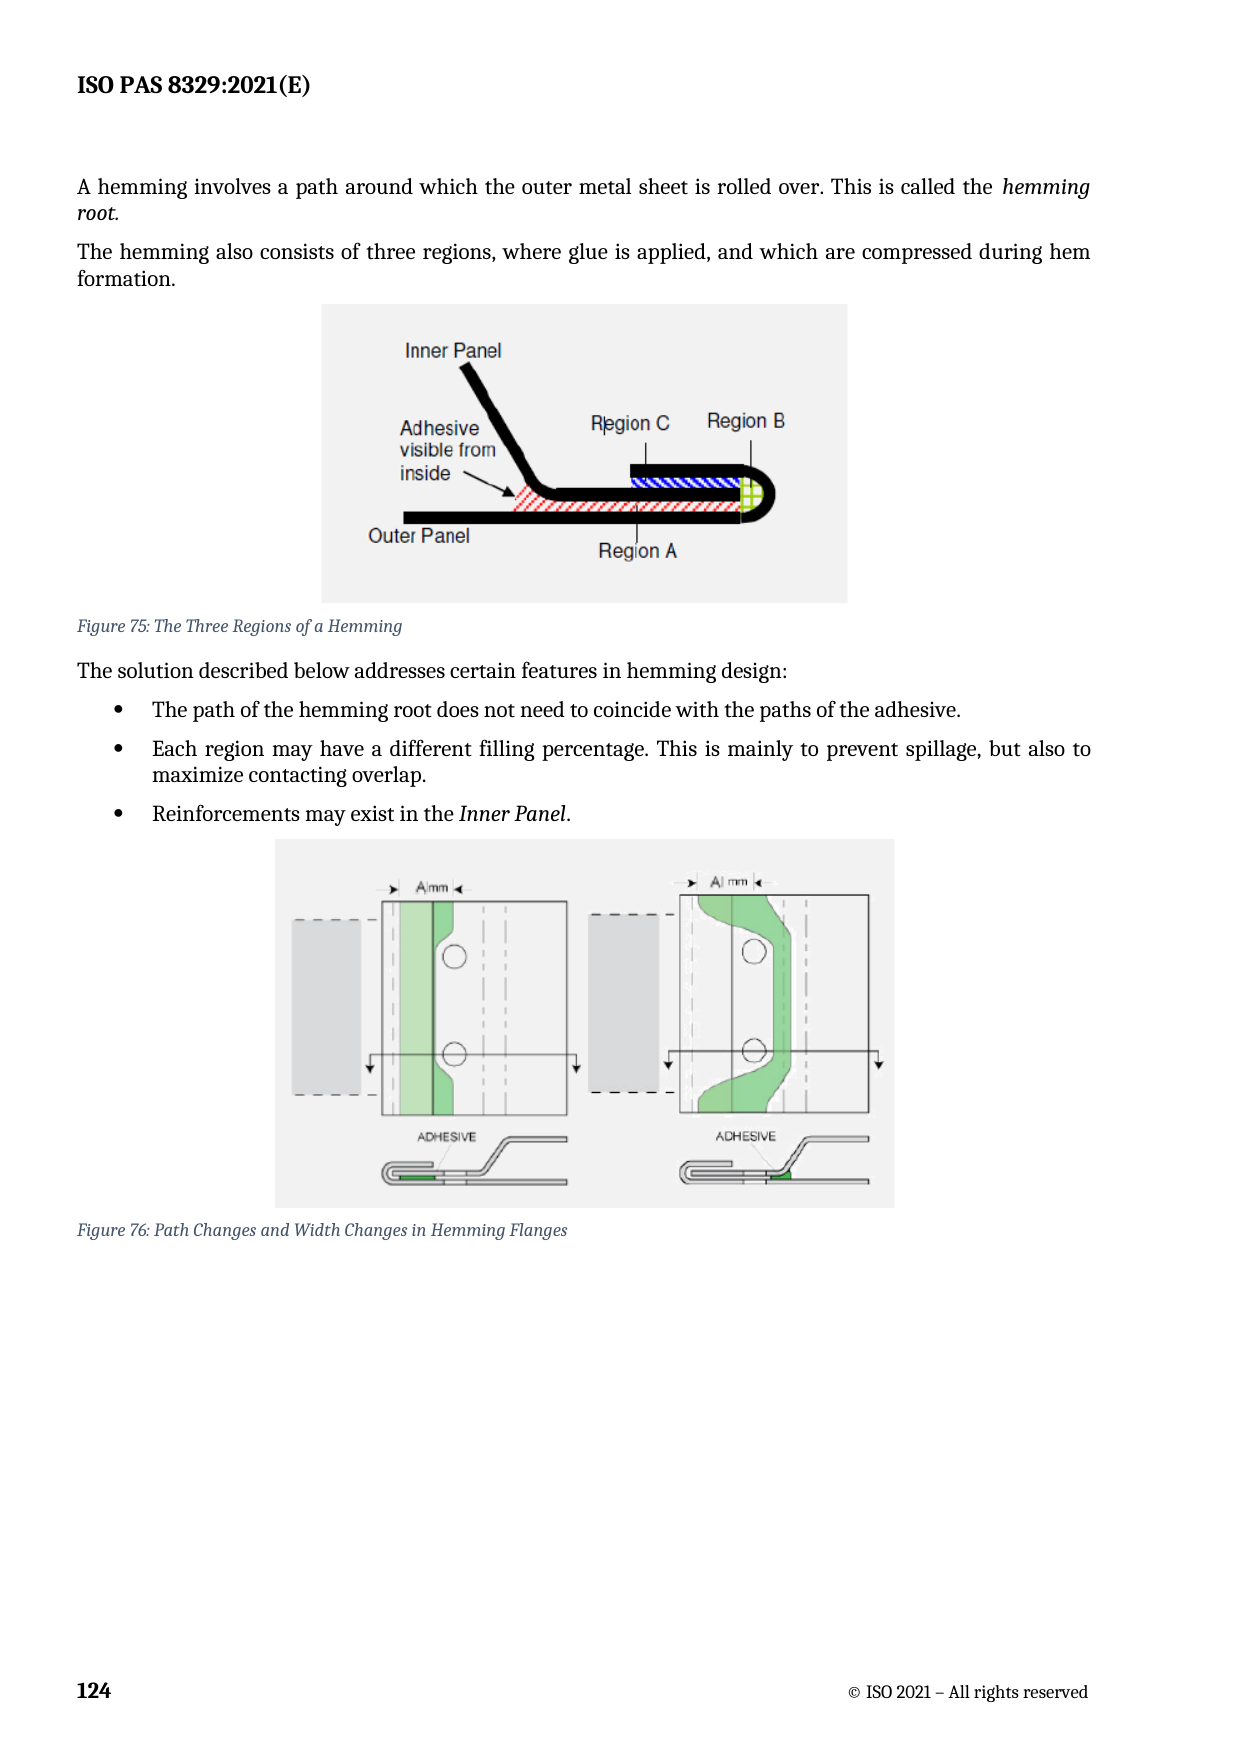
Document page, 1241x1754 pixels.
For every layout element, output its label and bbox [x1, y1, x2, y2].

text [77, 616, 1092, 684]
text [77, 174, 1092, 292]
picture [321, 304, 848, 603]
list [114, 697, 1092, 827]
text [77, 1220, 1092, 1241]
picture [274, 839, 895, 1208]
